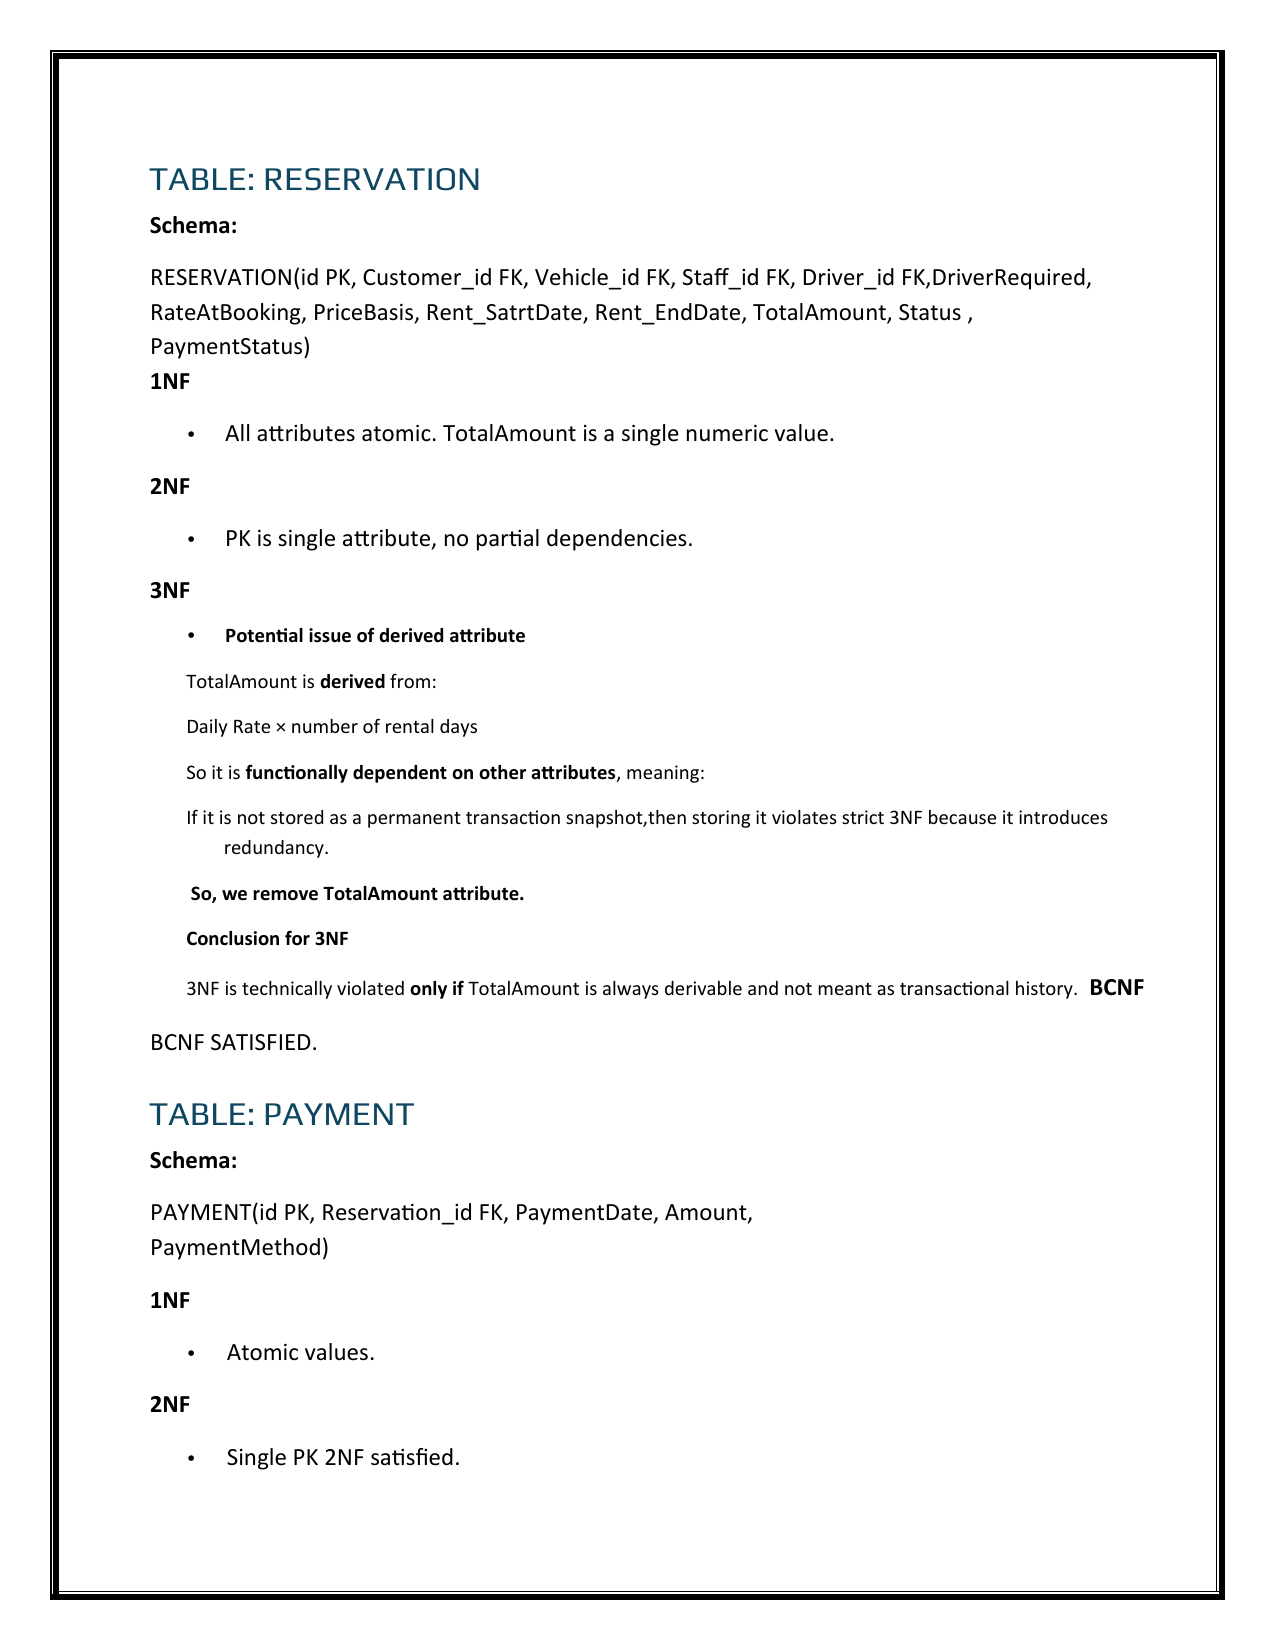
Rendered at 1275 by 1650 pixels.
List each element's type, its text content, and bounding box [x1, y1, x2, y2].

text PaymentStatus) [150, 330, 1152, 360]
text 1NF [149, 1284, 627, 1314]
text 3NF [149, 574, 627, 605]
text Schema: [149, 209, 627, 240]
text 2NF [149, 470, 627, 500]
list All attributes atomic. TotalAmount is a single numeric value. [187, 417, 1152, 448]
text If it is not stored as a permanent transaction snapshot,then storing it violates strict 3NF because it introduces redundancy. [186, 804, 1152, 860]
list PK is single attribute, no partial dependencies. [187, 522, 1152, 553]
text BCNF SATISFIED. [150, 1026, 1152, 1057]
text 2NF [149, 1389, 627, 1419]
text PAYMENT(id PK, Reservation_id FK, PaymentDate, Amount, [150, 1196, 1152, 1227]
text RESERVATION(id PK, Customer_id FK, Vehicle_id FK, Staff_id FK, Driver_id FK,DriverRequired, [150, 261, 1152, 292]
text Conclusion for 3NF [186, 926, 1152, 951]
text RateAtBooking, PriceBasis, Rent_SatrtDate, Rent_EndDate, TotalAmount, Status , [150, 296, 1152, 326]
subtitle TABLE: PAYMENT [148, 1094, 1152, 1133]
text So, we remove TotalAmount attribute. [186, 880, 1152, 905]
text So it is functionally dependent on other attributes, meaning: [186, 759, 1152, 784]
text 1NF [149, 365, 627, 396]
text 3NF is technically violated only if TotalAmount is always derivable and not meant as transactional history. BCNF [150, 971, 1152, 1002]
text Daily Rate × number of rental days [186, 713, 1152, 739]
text TotalAmount is derived from: [186, 668, 1152, 693]
list Single PK 2NF satisfied. [187, 1441, 1152, 1471]
text Schema: [149, 1144, 627, 1174]
list Potential issue of derived attribute [187, 620, 1152, 648]
subtitle TABLE: RESERVATION [148, 159, 1152, 198]
text PaymentMethod) [150, 1232, 1152, 1262]
list Atomic values. [187, 1336, 1152, 1367]
